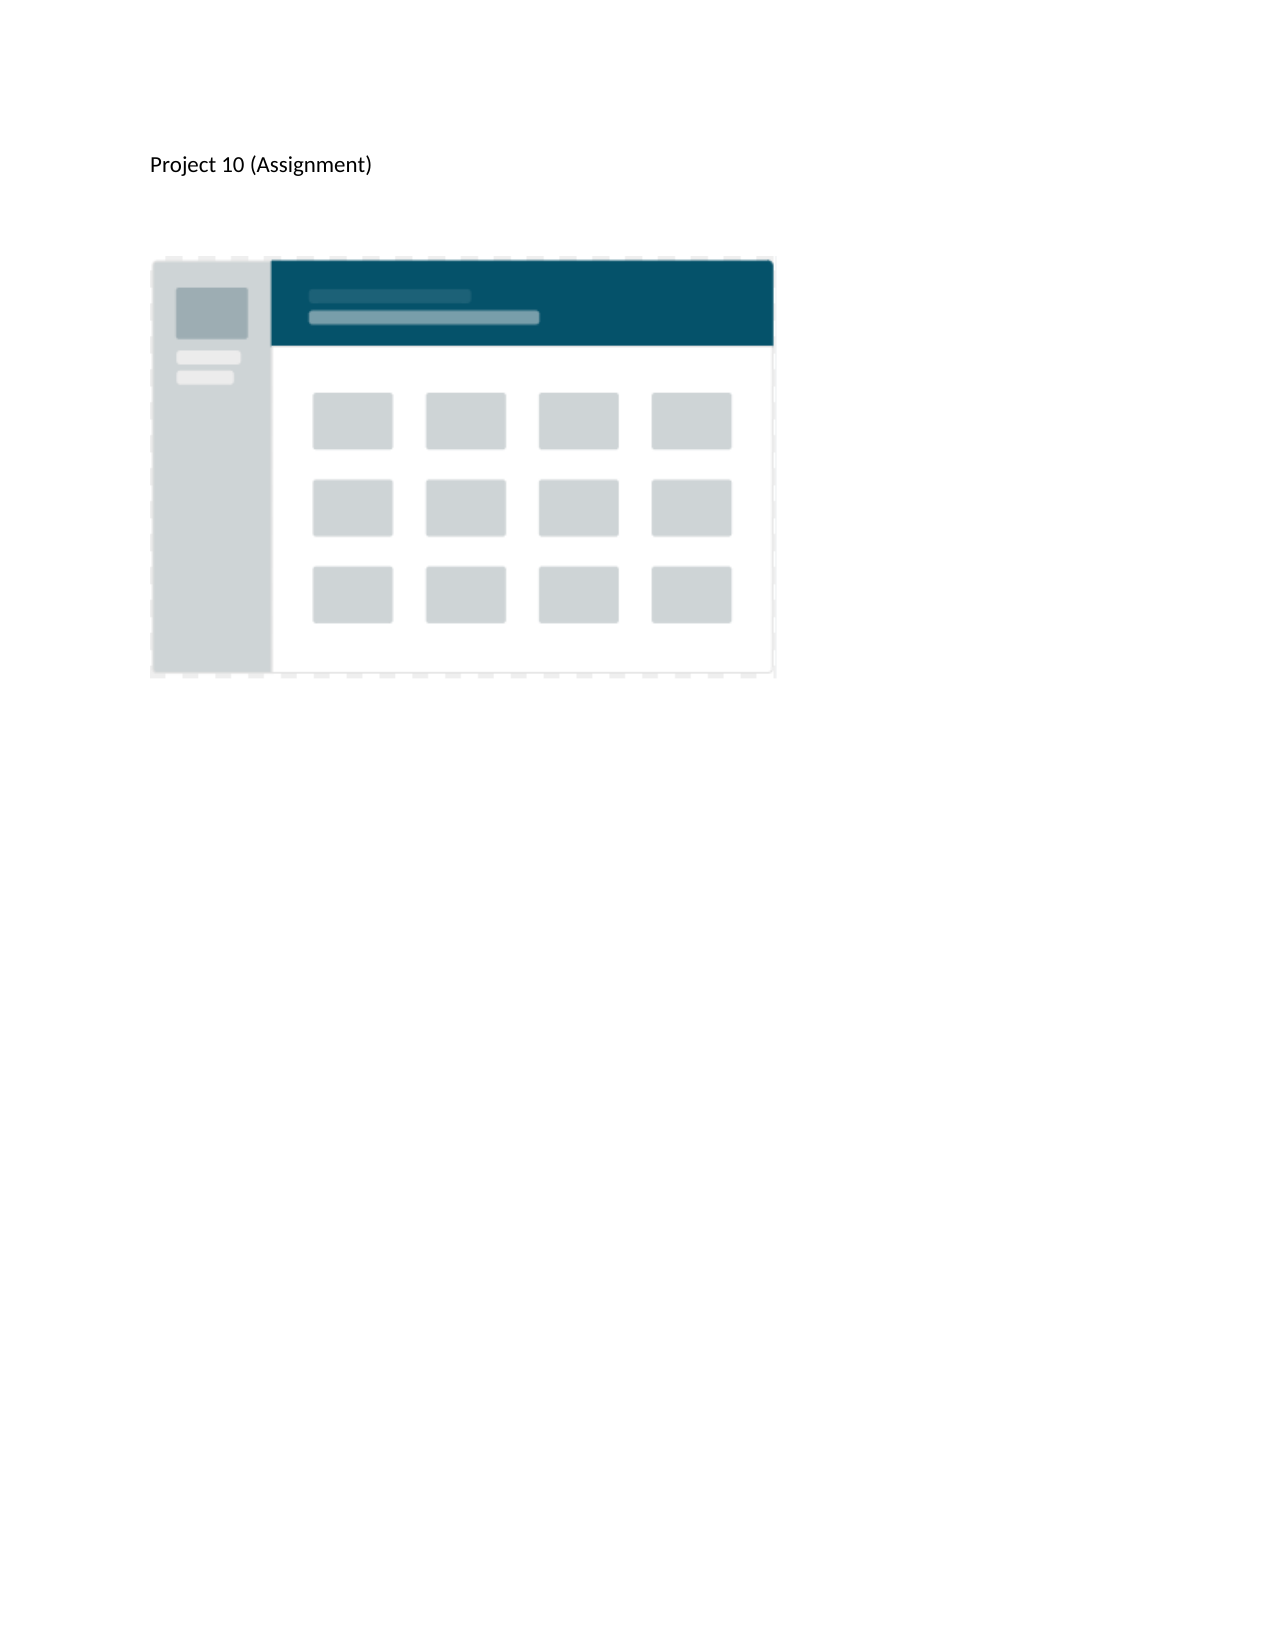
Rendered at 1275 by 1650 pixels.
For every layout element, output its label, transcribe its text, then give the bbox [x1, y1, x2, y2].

text Project 10 (Assignment) [150, 150, 1125, 178]
picture [150, 256, 777, 688]
